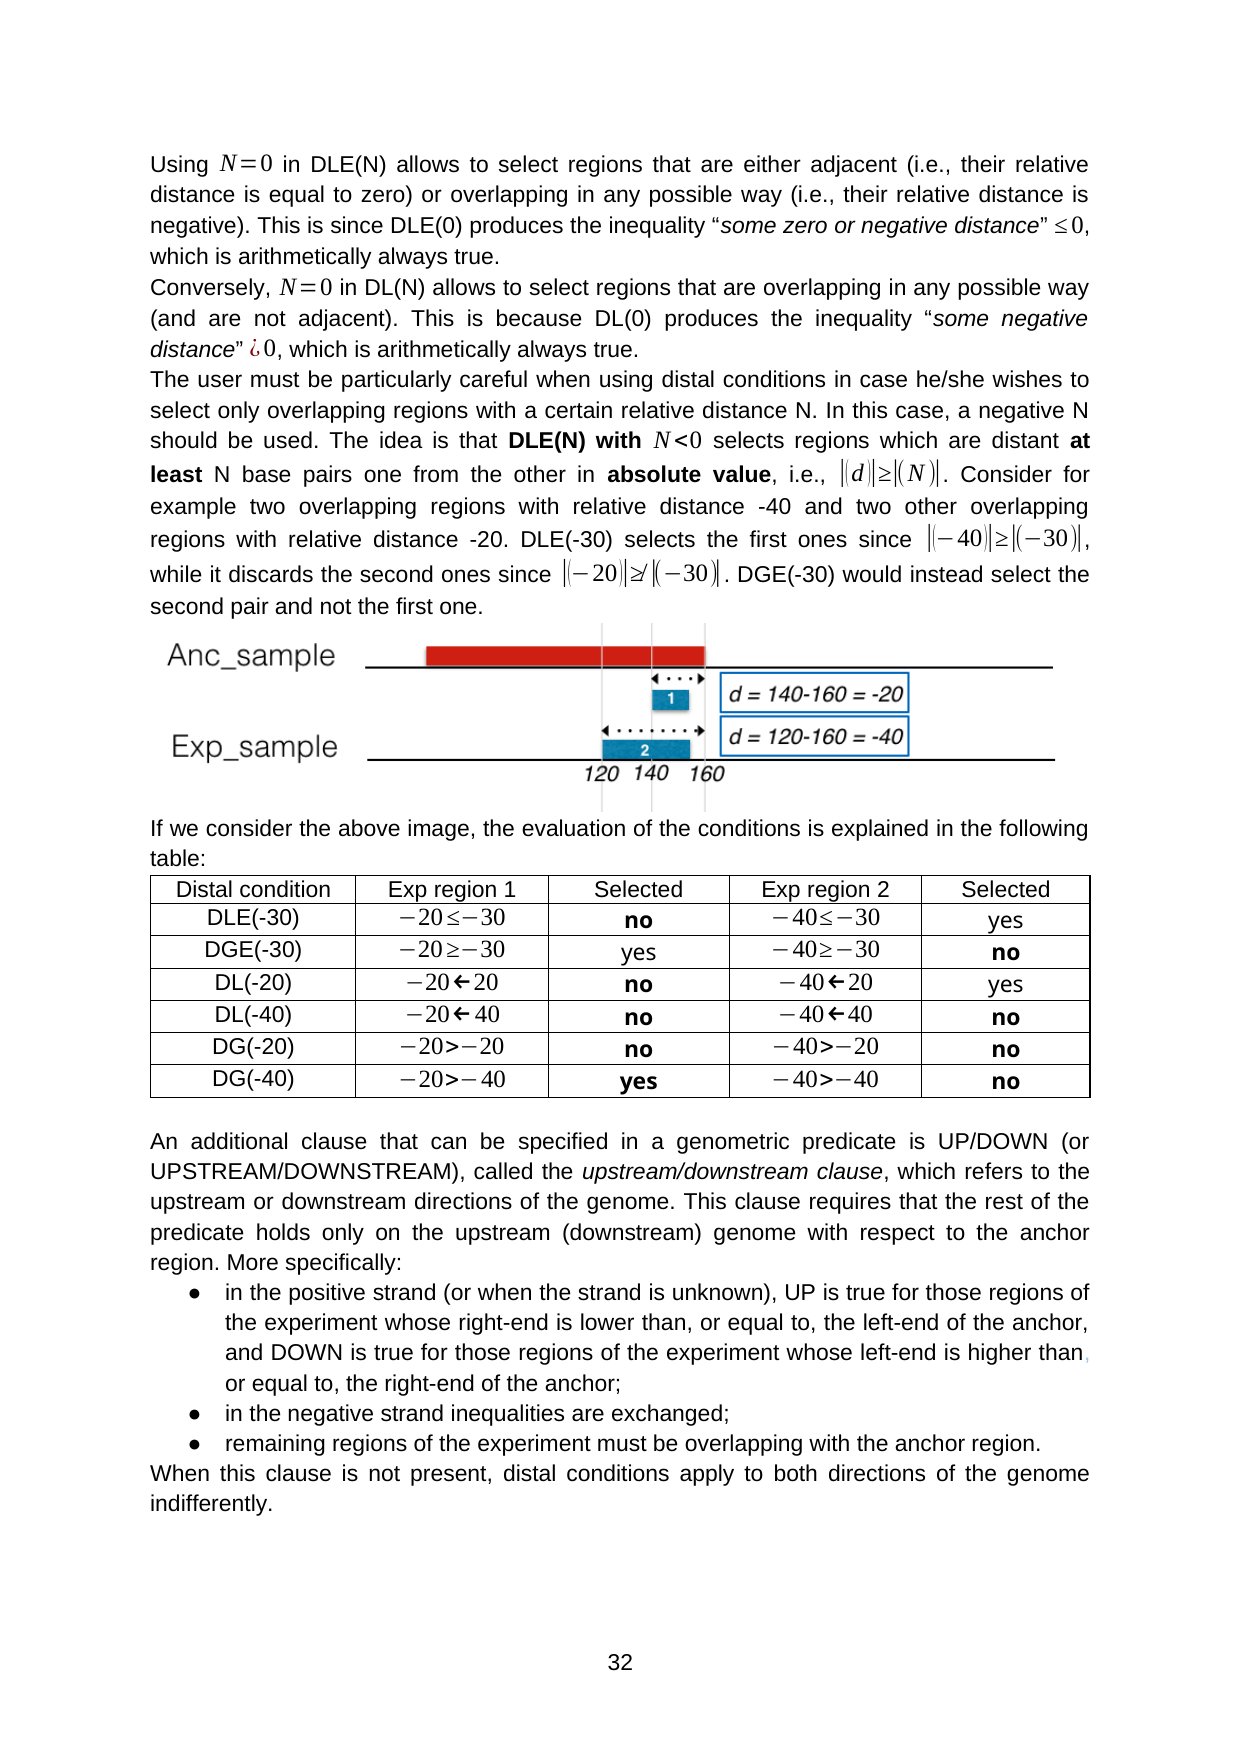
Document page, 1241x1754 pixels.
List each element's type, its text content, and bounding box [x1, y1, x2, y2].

table_cell DG(-20) [151, 1033, 355, 1064]
table_cell no [549, 904, 729, 935]
list remaining regions of the experiment must be overlapping with the anchor region. [187, 1430, 1090, 1456]
table_cell [356, 1033, 548, 1064]
table_cell DL(-40) [151, 1001, 355, 1032]
table_header Selected [549, 876, 729, 903]
table_cell DL(-20) [151, 969, 355, 1000]
text An additional clause that can be specified in a genometric predicate is UP/DOWN (or UPSTREAM/DOWNSTREAM), called the upstream/downstream clause, which refers to the upstream or downstream directions of the genome. This clause requires that the rest of the predicate holds only on the upstream (downstream) genome with respect to the anchor region. More specifically: [150, 1128, 1090, 1275]
table_cell [730, 1033, 921, 1064]
table_cell [356, 1001, 548, 1032]
list in the positive strand (or when the strand is unknown), UP is true for those regions of the experiment whose right-end is lower than, or equal to, the left-end of the anchor, and DOWN is true for those regions of the experiment whose left-end is higher than, or equal to, the right-end of the anchor; [187, 1279, 1090, 1396]
text The user must be particularly careful when using distal conditions in case he/she wishes to select only overlapping regions with a certain relative distance N. In this case, a negative N should be used. The idea is that DLE(N) with selects regions which are distant at least N base pairs one from the other in absolute value, i.e., . Consider for example two overlapping regions with relative distance -40 and two other overlapping regions with relative distance -20. DLE(-30) selects the first ones since , while it discards the second ones since . DGE(-30) would instead select the second pair and not the first one. [150, 366, 1090, 619]
table_cell yes [922, 969, 1089, 1000]
text When this clause is not present, distal conditions apply to both directions of the genome indifferently. [150, 1460, 1090, 1517]
table_cell yes [549, 1065, 729, 1097]
table_cell DGE(-30) [151, 936, 355, 967]
table_cell DLE(-30) [151, 904, 355, 935]
table_cell [356, 904, 548, 935]
list in the negative strand inequalities are exchanged; [187, 1400, 1090, 1426]
table_cell no [922, 1001, 1089, 1032]
table_cell no [549, 1001, 729, 1032]
table_header Exp region 1 [356, 876, 548, 903]
picture [150, 623, 1091, 812]
table_cell no [549, 1033, 729, 1064]
table_cell yes [549, 936, 729, 967]
table_cell no [922, 1065, 1089, 1097]
table_cell yes [922, 904, 1089, 935]
table_cell [730, 936, 921, 967]
table_cell [356, 936, 548, 967]
table_cell [730, 904, 921, 935]
text If we consider the above image, the evaluation of the conditions is explained in the following table: [150, 815, 1090, 872]
table_cell [730, 1001, 921, 1032]
text Using in DLE(N) allows to select regions that are either adjacent (i.e., their relative distance is equal to zero) or overlapping in any possible way (i.e., their relative distance is negative). This is since DLE(0) produces the inequality “some zero or negative distance” , which is arithmetically always true. [150, 150, 1090, 269]
table_cell [356, 1065, 548, 1097]
table_header Selected [922, 876, 1089, 903]
table_cell no [922, 1033, 1089, 1064]
table_header Exp region 2 [730, 876, 921, 903]
table_header Distal condition [151, 876, 355, 903]
table_cell [730, 1065, 921, 1097]
table_cell [730, 969, 921, 1000]
table_cell no [549, 969, 729, 1000]
table_cell [356, 969, 548, 1000]
table_cell DG(-40) [151, 1065, 355, 1097]
text Conversely, in DL(N) allows to select regions that are overlapping in any possible way (and are not adjacent). This is because DL(0) produces the inequality “some negative distance” , which is arithmetically always true. [150, 273, 1090, 363]
table_cell no [922, 936, 1089, 967]
